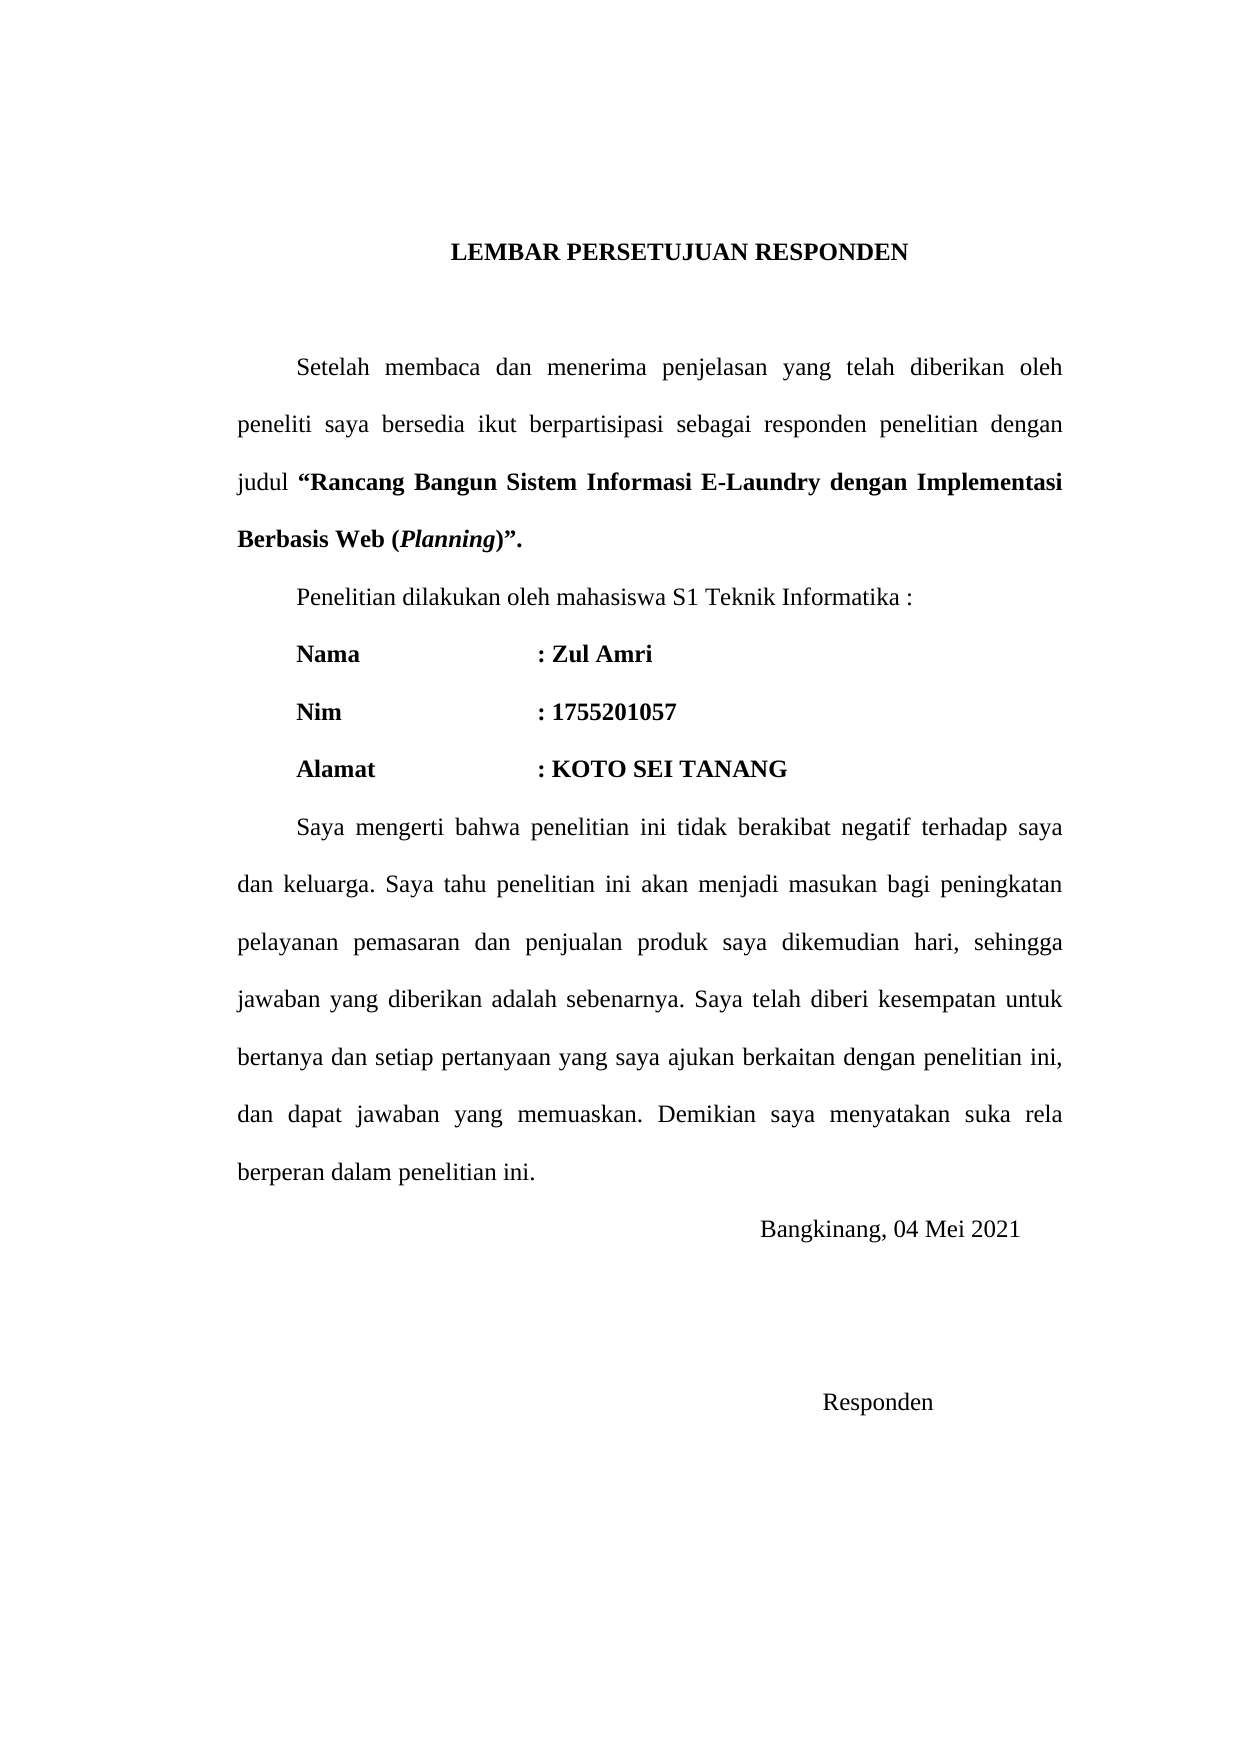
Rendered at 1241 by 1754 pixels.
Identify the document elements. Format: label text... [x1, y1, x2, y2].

list Nim : 1755201057 [237, 697, 1063, 726]
list Alamat : KOTO SEI TANANG [237, 754, 1063, 783]
text Penelitian dilakukan oleh mahasiswa S1 Teknik Informatika : [237, 582, 1063, 611]
text Bangkinang, 04 Mei 2021 [237, 1214, 1063, 1243]
text Setelah membaca dan menerima penjelasan yang telah diberikan oleh peneliti saya bersedia ikut berpartisipasi sebagai responden penelitian dengan judul “Rancang Bangun Sistem Informasi E-Laundry dengan Implementasi Berbasis Web (Planning)”. [237, 352, 1063, 553]
text LEMBAR PERSETUJUAN RESPONDEN [237, 237, 1063, 266]
list Nama : Zul Amri [237, 639, 1063, 668]
text Responden [237, 1387, 1063, 1416]
text Saya mengerti bahwa penelitian ini tidak berakibat negatif terhadap saya dan keluarga. Saya tahu penelitian ini akan menjadi masukan bagi peningkatan pelayanan pemasaran dan penjualan produk saya dikemudian hari, sehingga jawaban yang diberikan adalah sebenarnya. Saya telah diberi kesempatan untuk bertanya dan setiap pertanyaan yang saya ajukan berkaitan dengan penelitian ini, dan dapat jawaban yang memuaskan. Demikian saya menyatakan suka rela berperan dalam penelitian ini. [237, 812, 1063, 1186]
